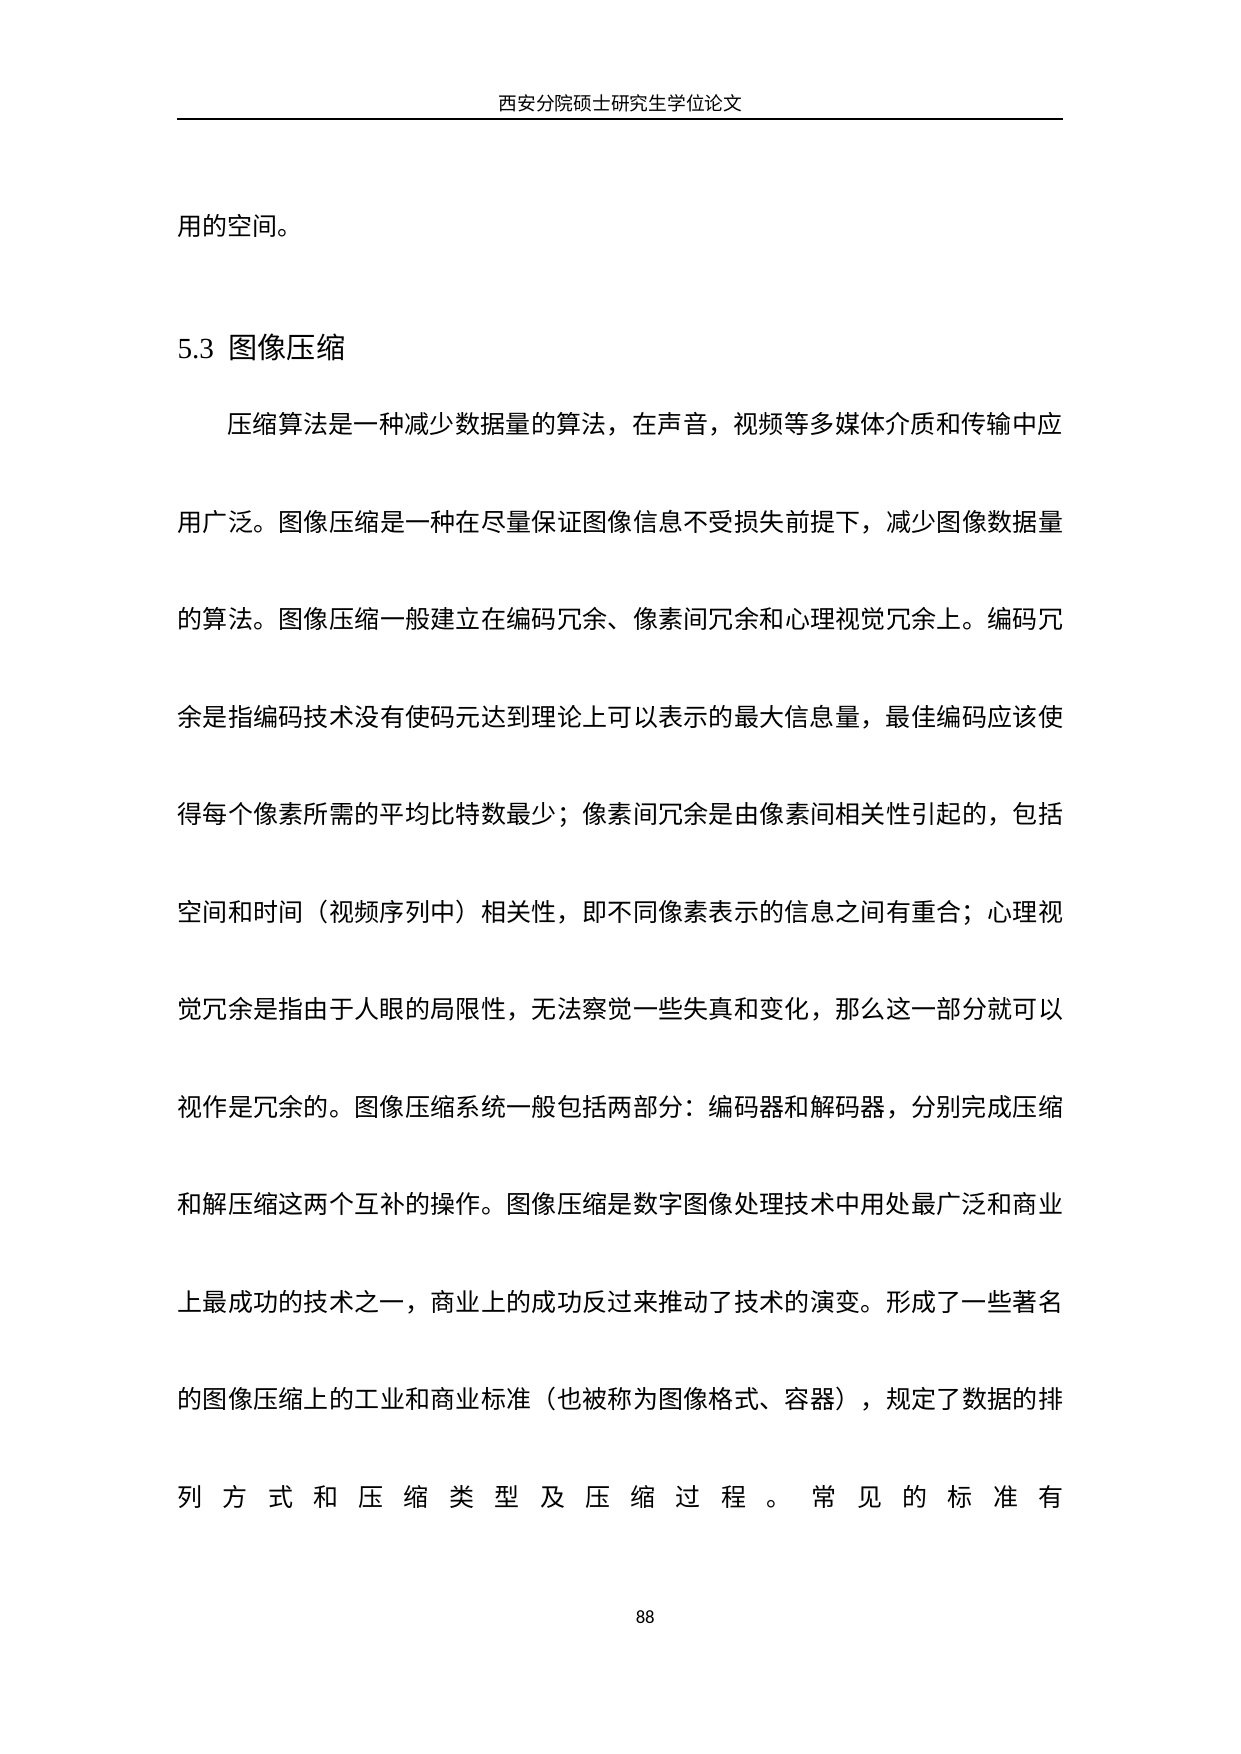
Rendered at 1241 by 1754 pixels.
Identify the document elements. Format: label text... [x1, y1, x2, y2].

subtitle 5.3 图像压缩 [177, 313, 1063, 378]
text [177, 390, 1063, 1528]
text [177, 192, 1063, 257]
